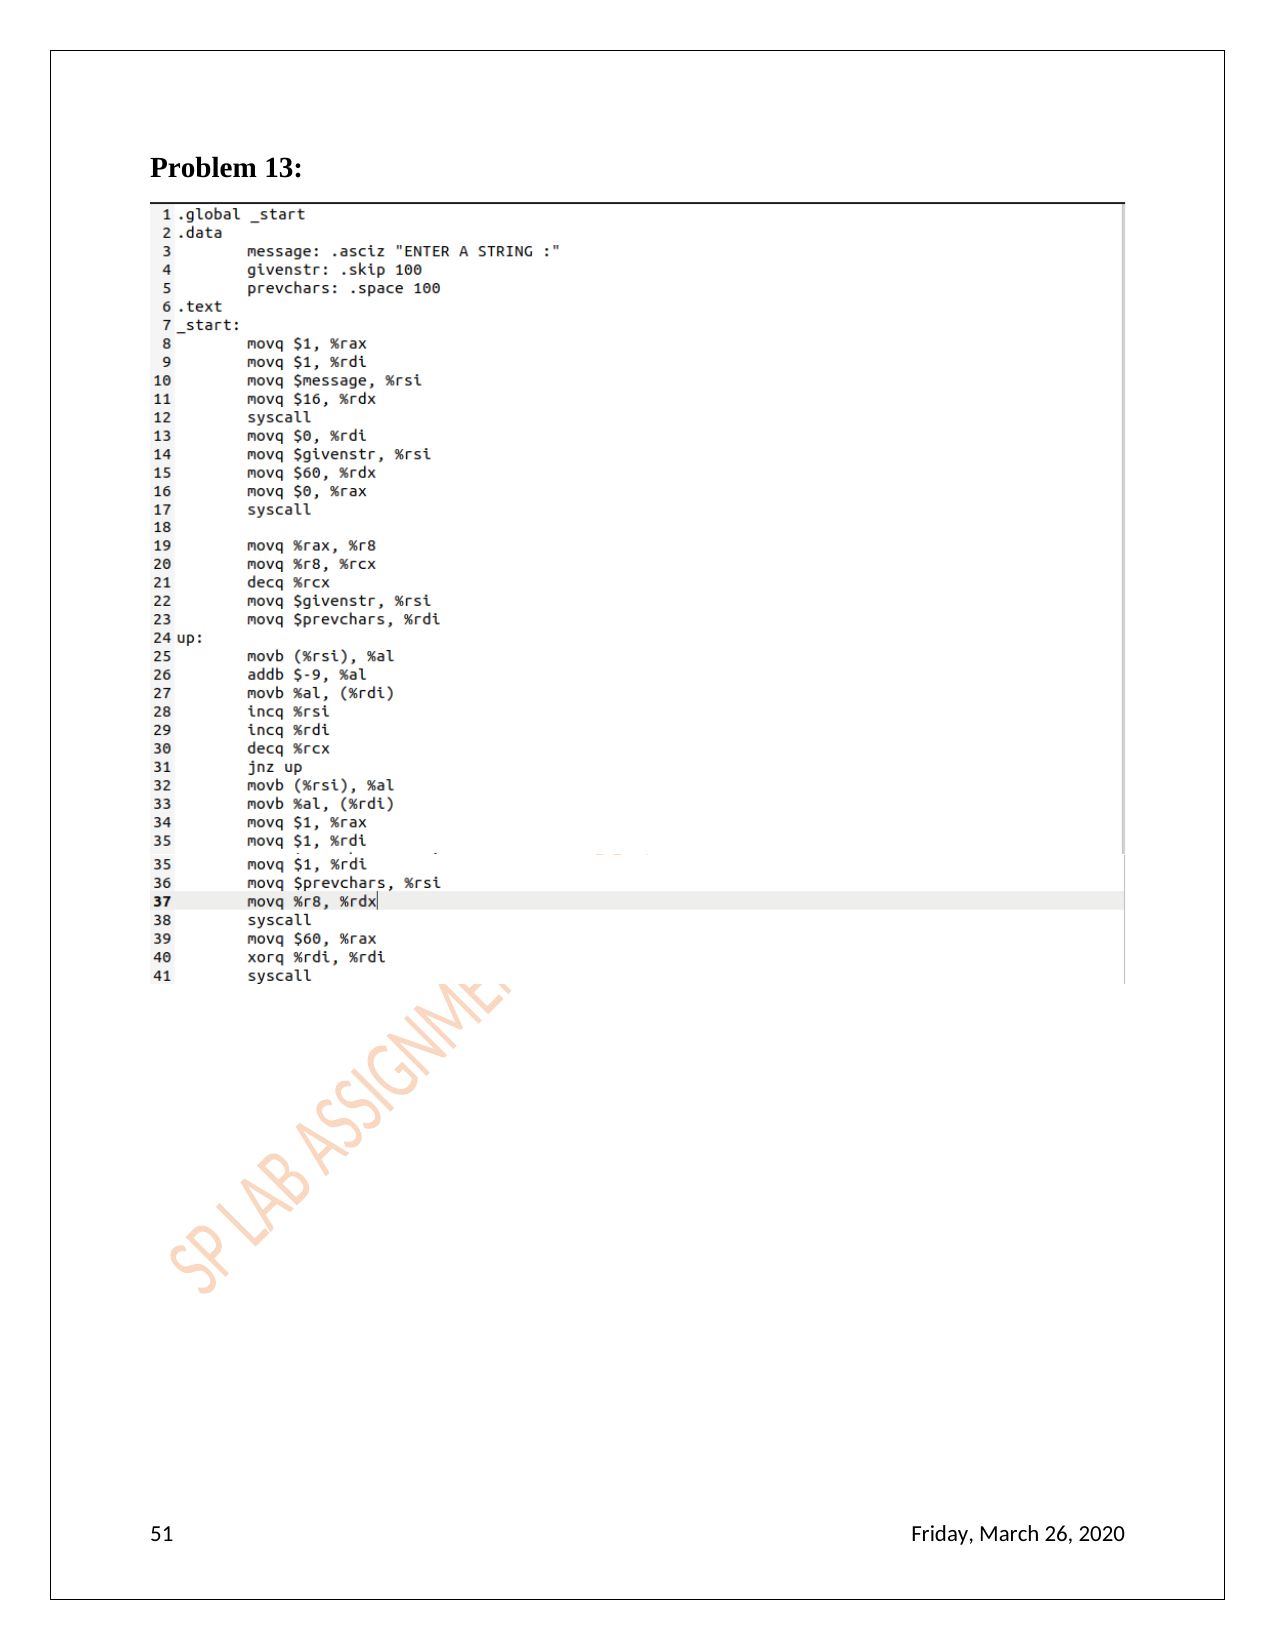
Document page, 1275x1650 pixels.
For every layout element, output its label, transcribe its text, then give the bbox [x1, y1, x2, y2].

picture [150, 202, 1125, 854]
text Problem 13: [150, 150, 1125, 183]
picture [150, 855, 1125, 984]
